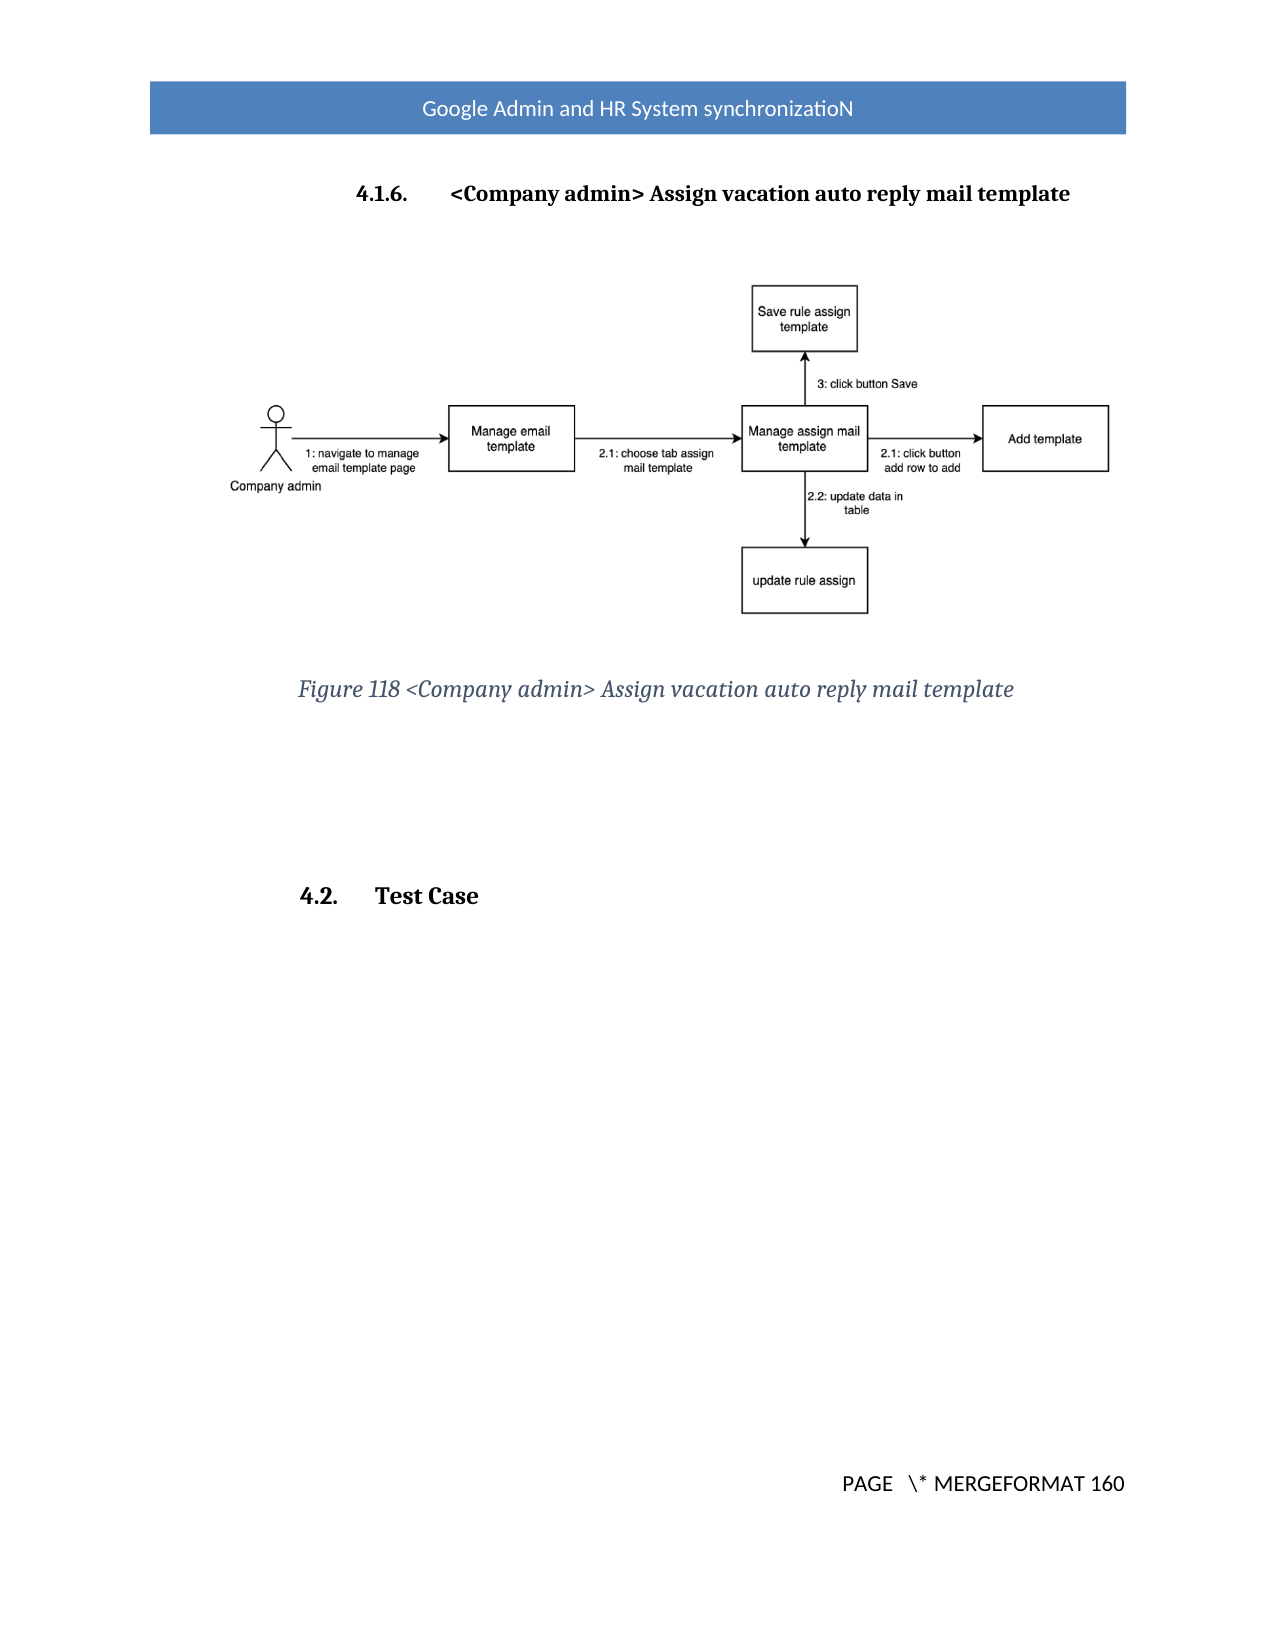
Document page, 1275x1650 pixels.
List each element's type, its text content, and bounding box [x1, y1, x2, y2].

subtitle <Company admin> Assign vacation auto reply mail template [356, 181, 1125, 207]
picture [187, 231, 1125, 642]
text Figure 118 <Company admin> Assign vacation auto reply mail template [187, 675, 1125, 704]
subtitle Test Case [300, 882, 1125, 911]
